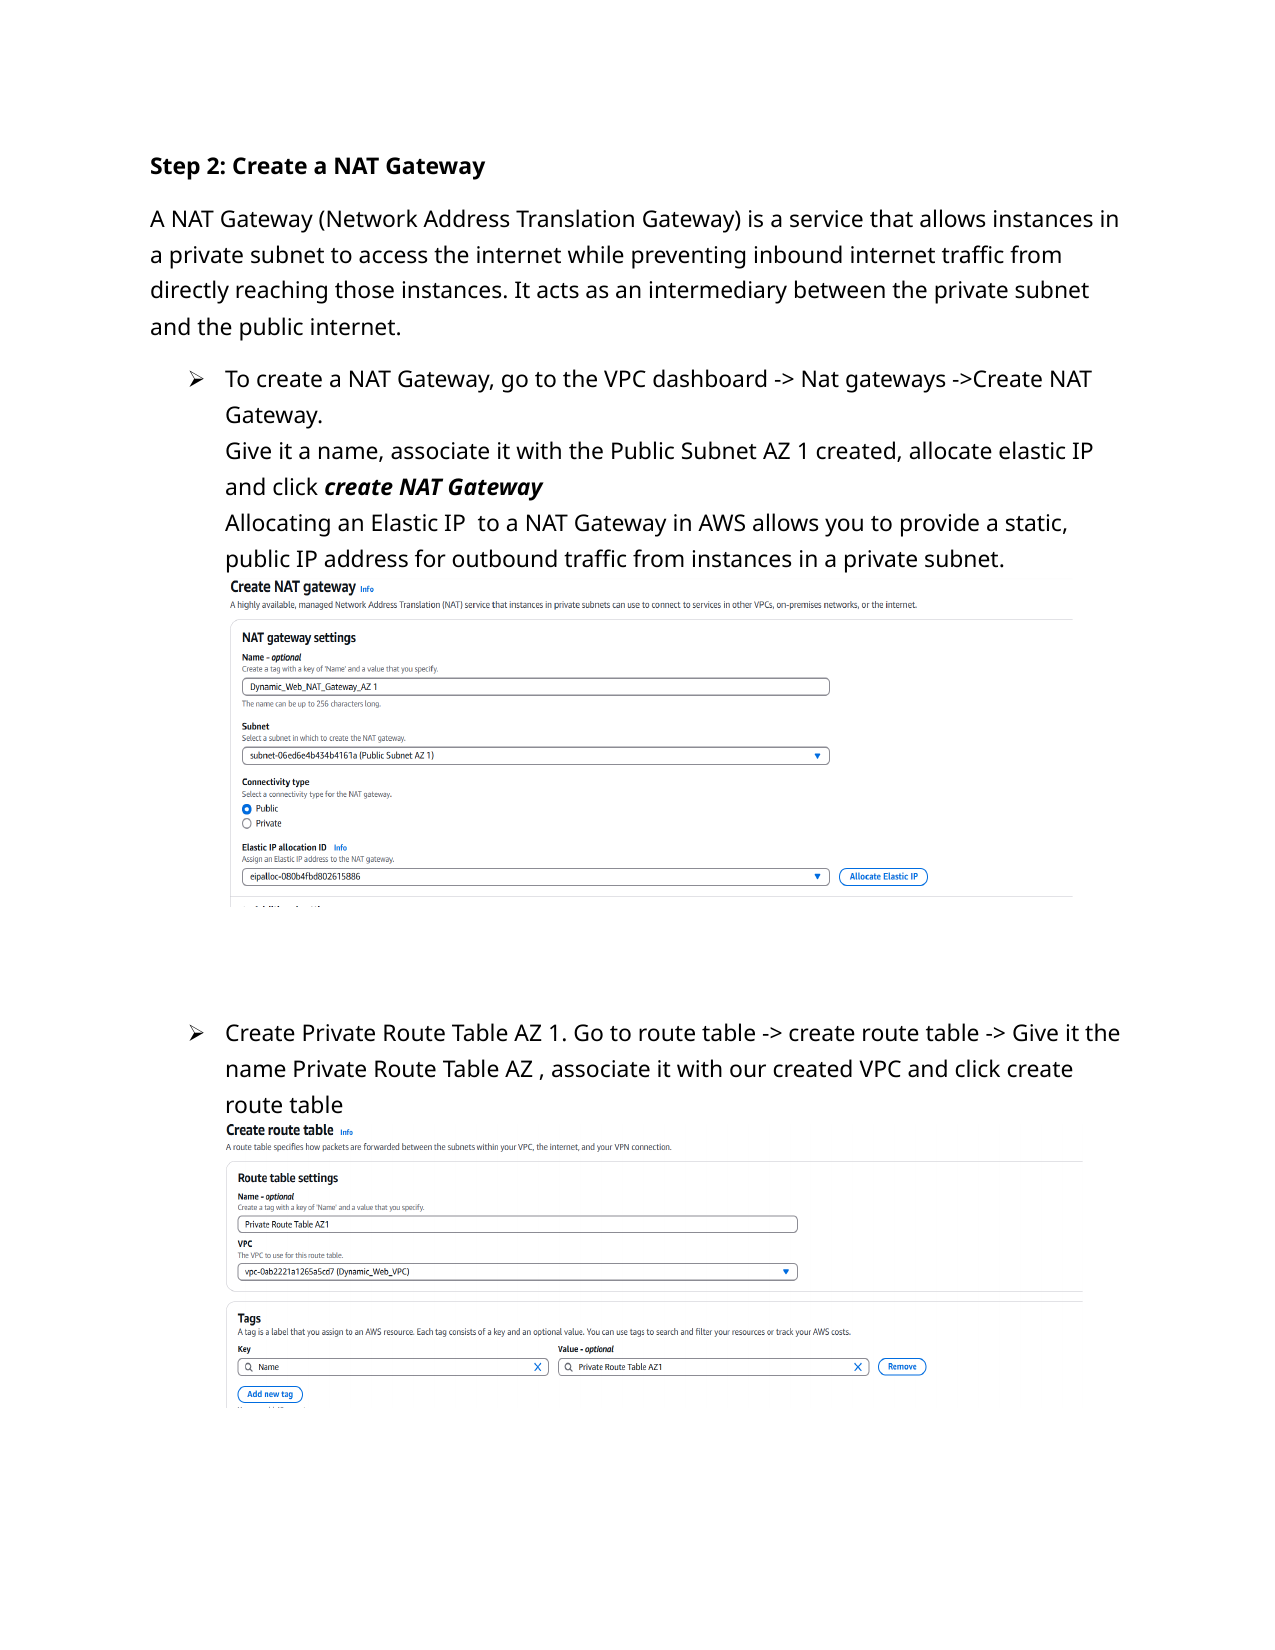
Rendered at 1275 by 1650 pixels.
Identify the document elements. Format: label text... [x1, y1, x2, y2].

list Allocating an Elastic IP to a NAT Gateway in AWS allows you to provide a static, public IP address for outbound traffic from instances in a private subnet. [225, 507, 1125, 574]
list Create Private Route Table AZ 1. Go to route table -> create route table -> Give it the name Private Route Table AZ , associate it with our created VPC and click create route table [187, 1017, 1125, 1120]
text Step 2: Create a NAT Gateway [150, 150, 1125, 181]
picture [225, 1124, 1083, 1408]
picture [225, 578, 1073, 907]
list Give it a name, associate it with the Public Subnet AZ 1 created, allocate elastic IP and click create NAT Gateway [225, 435, 1125, 502]
text A NAT Gateway (Network Address Translation Gateway) is a service that allows instances in a private subnet to access the internet while preventing inbound internet traffic from directly reaching those instances. It acts as an intermediary between the private subnet and the public internet. [150, 203, 1125, 342]
list To create a NAT Gateway, go to the VPC dashboard -> Nat gateways ->Create NAT Gateway. [187, 363, 1125, 430]
